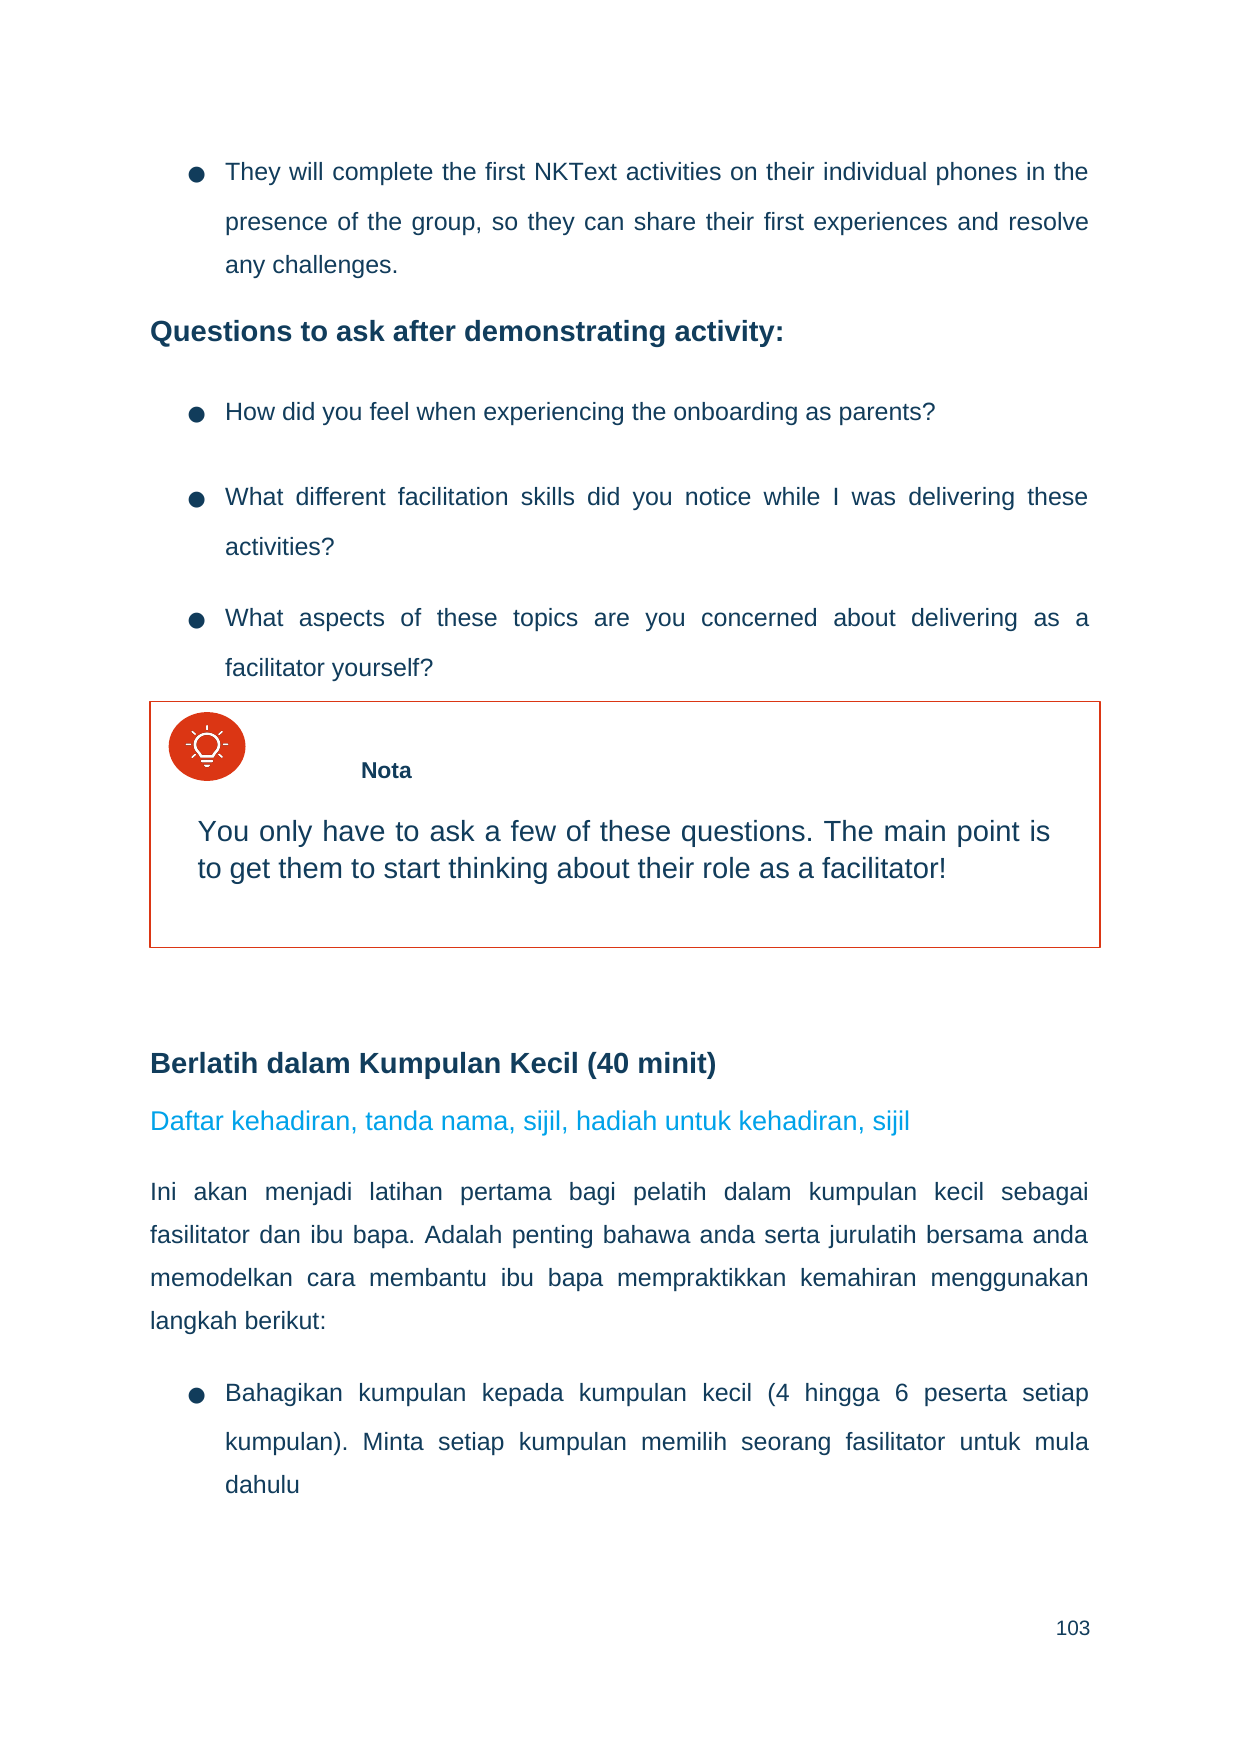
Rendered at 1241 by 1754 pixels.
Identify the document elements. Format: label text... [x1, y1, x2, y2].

list Bahagikan kumpulan kepada kumpulan kecil (4 hingga 6 peserta setiap kumpulan). Minta setiap kumpulan memilih seorang fasilitator untuk mula dahulu [187, 1370, 1090, 1499]
list How did you feel when experiencing the onboarding as parents? [187, 389, 1090, 432]
list What aspects of these topics are you concerned about delivering as a facilitator yourself? [187, 595, 1090, 681]
list What different facilitation skills did you notice while I was delivering these activities? [187, 474, 1090, 560]
subtitle Berlatih dalam Kumpulan Kecil (40 minit) [150, 1047, 1090, 1080]
subtitle Daftar kehadiran, tanda nama, sijil, hadiah untuk kehadiran, sijil [150, 1105, 1090, 1136]
text Ini akan menjadi latihan pertama bagi pelatih dalam kumpulan kecil sebagai fasilitator dan ibu bapa. Adalah penting bahawa anda serta jurulatih bersama anda memodelkan cara membantu ibu bapa mempraktikkan kemahiran menggunakan langkah berikut: [150, 1177, 1090, 1335]
subtitle Questions to ask after demonstrating activity: [150, 314, 1090, 348]
list They will complete the first NKText activities on their individual phones in the presence of the group, so they can share their first experiences and resolve any challenges. [187, 150, 1090, 279]
picture [181, 723, 233, 770]
